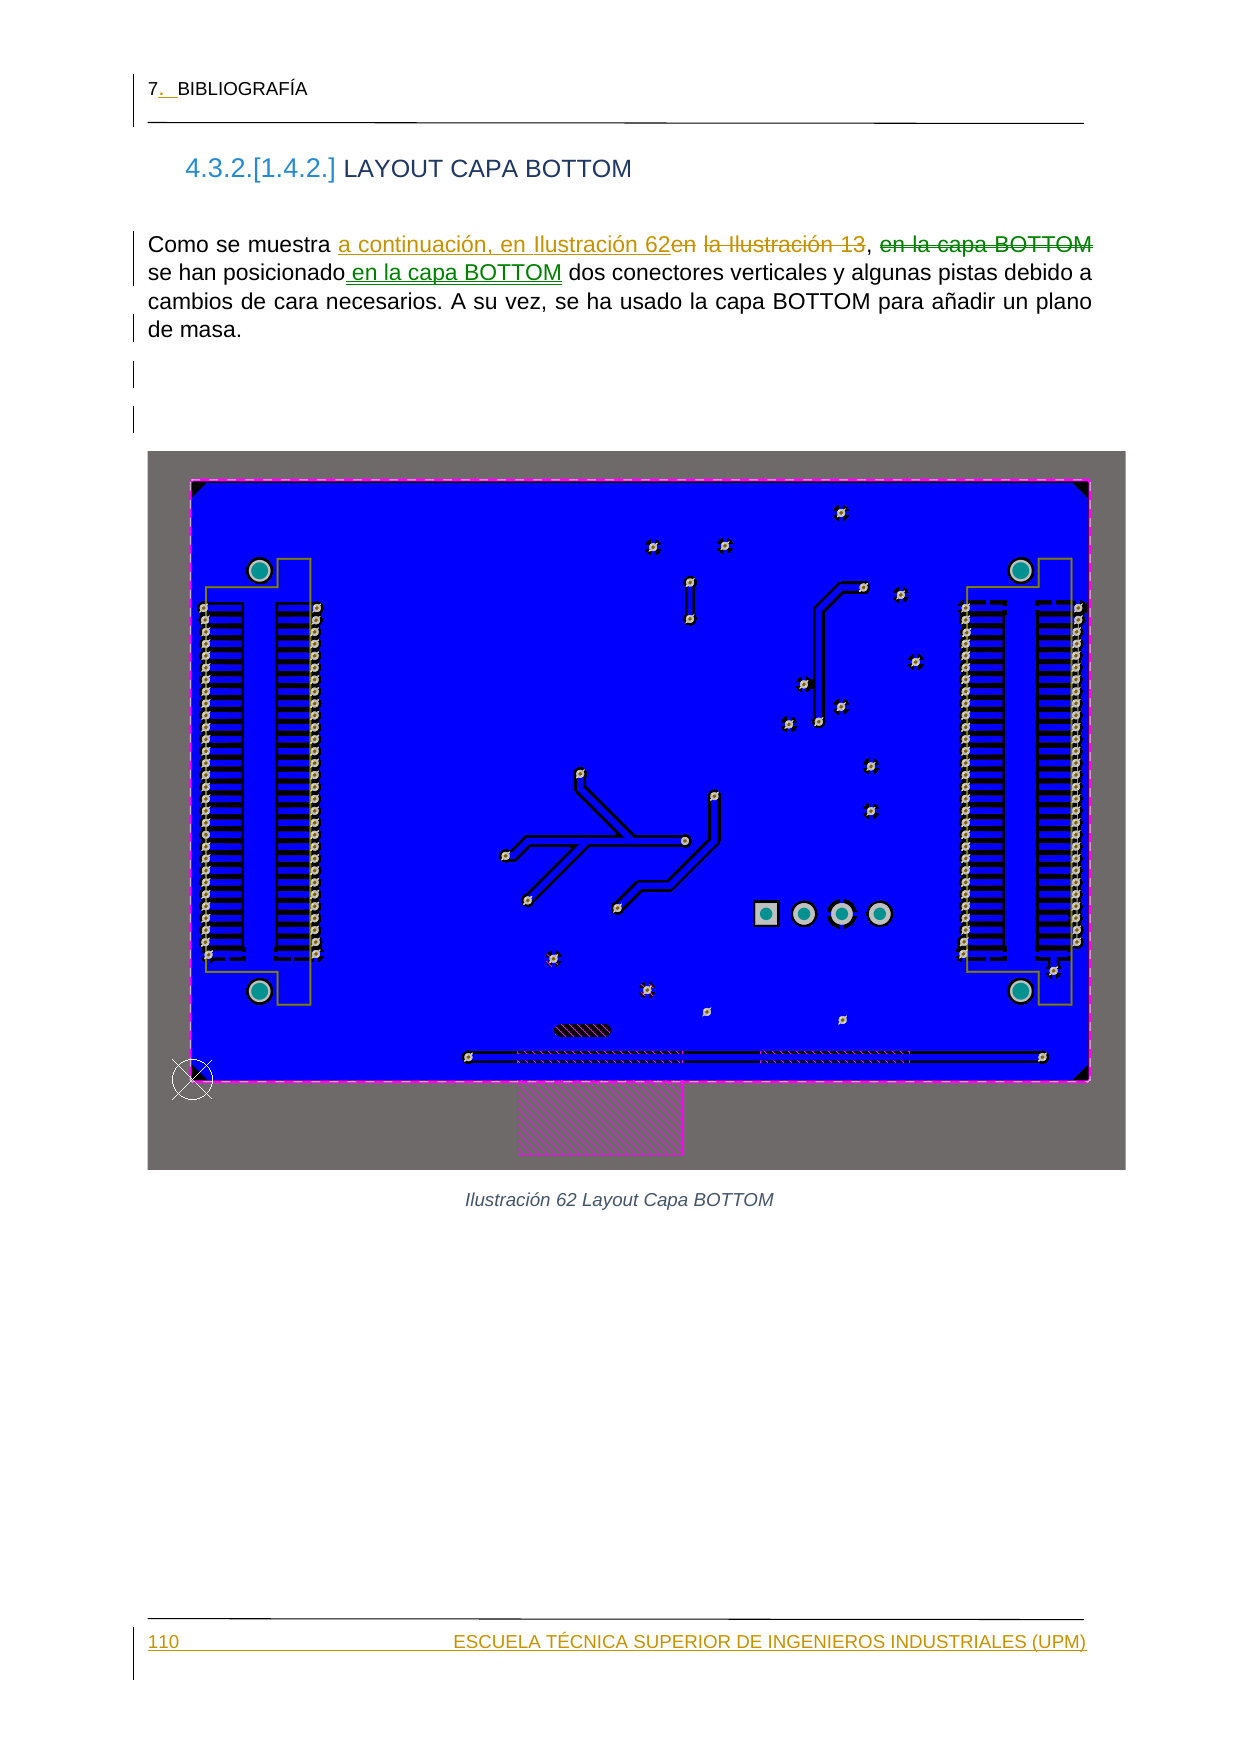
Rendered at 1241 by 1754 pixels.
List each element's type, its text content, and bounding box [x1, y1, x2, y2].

subtitle LAYOUT CAPA BOTTOM [185, 152, 1092, 183]
text Como se muestra , se han posicionado dos conectores verticales y algunas pistas debido a cambios de cara necesarios. A su vez, se ha usado la capa BOTTOM para añadir un plano de masa. [148, 231, 1092, 342]
picture [147, 451, 1126, 1170]
